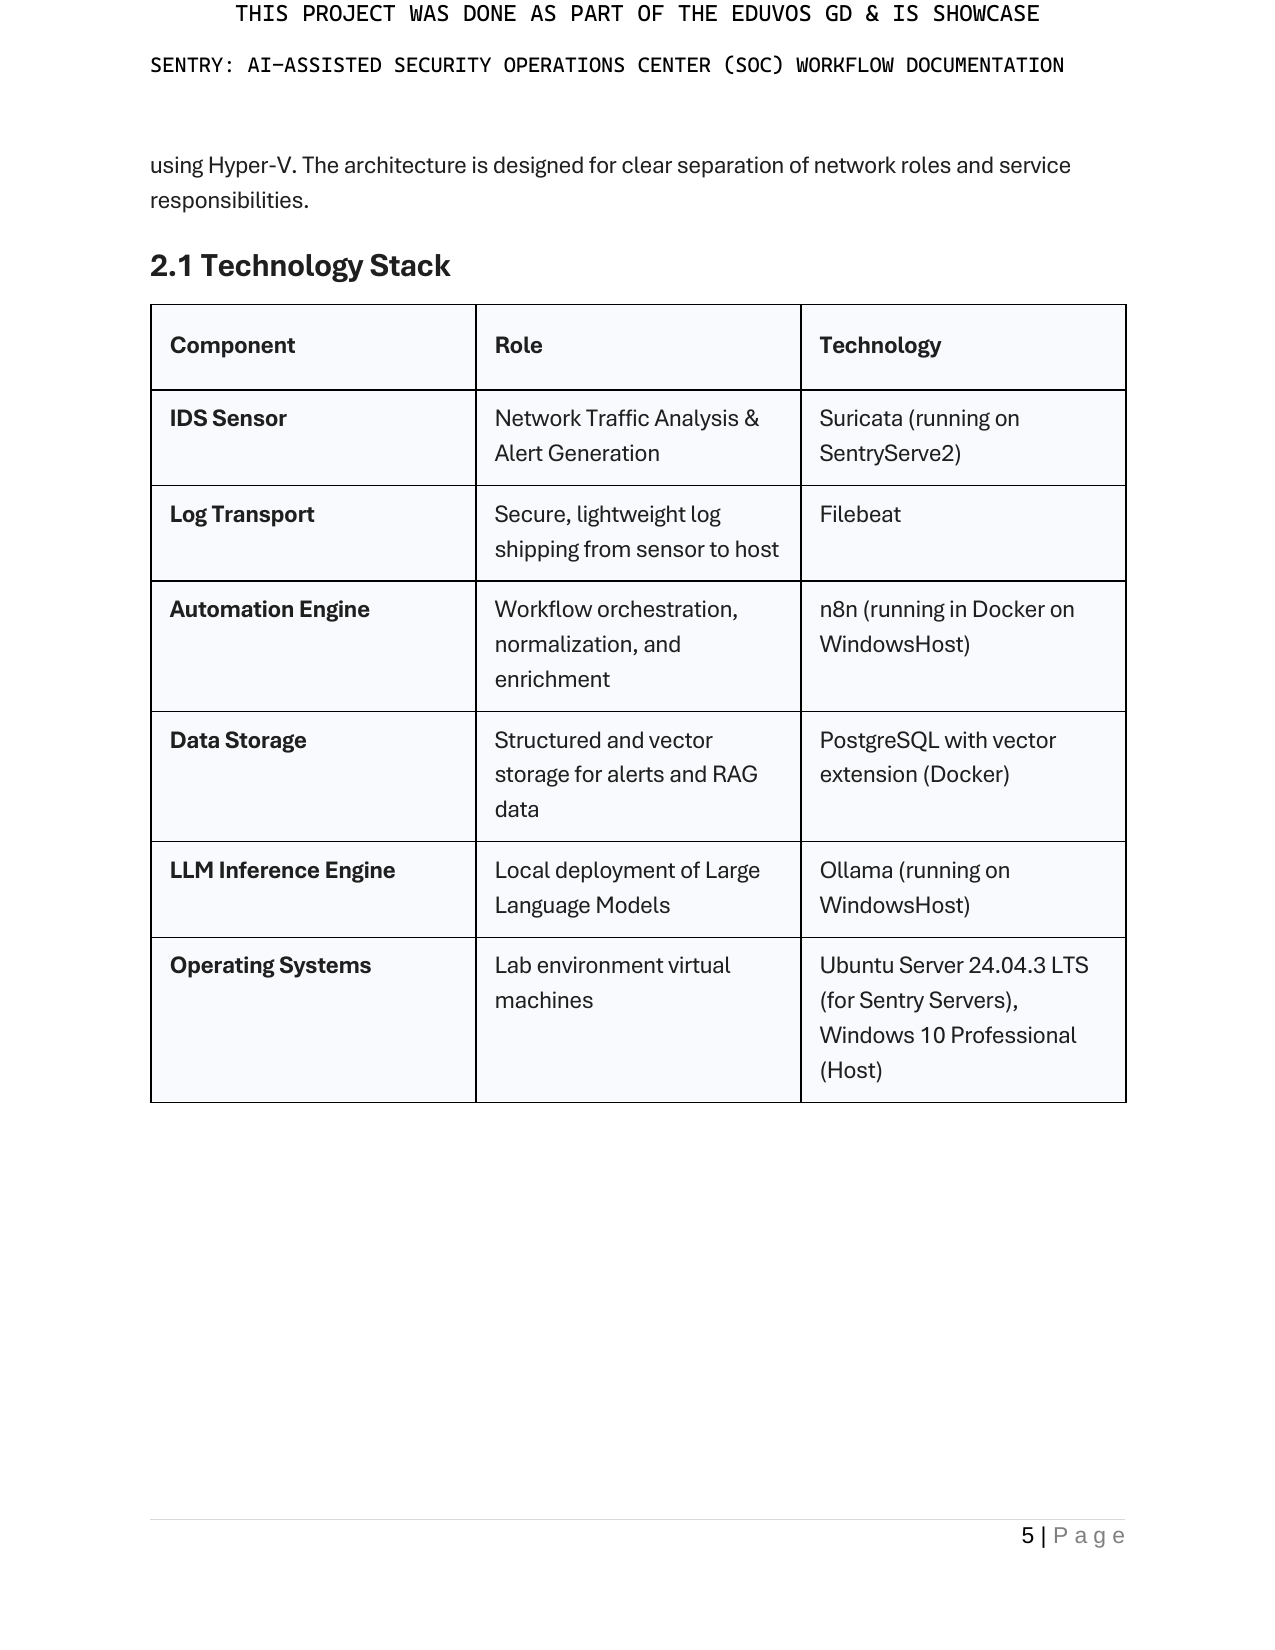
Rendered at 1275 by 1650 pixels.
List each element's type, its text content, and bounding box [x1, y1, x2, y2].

table_cell Network Traffic Analysis & Alert Generation [477, 391, 800, 485]
table_cell Suricata (running on SentryServe2) [802, 391, 1125, 485]
table_cell Data Storage [152, 712, 475, 841]
table_header Role [477, 305, 800, 389]
table_cell Local deployment of Large Language Models [477, 842, 800, 936]
table_cell Automation Engine [152, 582, 475, 711]
table_cell Ollama (running on WindowsHost) [802, 842, 1125, 936]
table_cell Workflow orchestration, normalization, and enrichment [477, 582, 800, 711]
table_cell IDS Sensor [152, 391, 475, 485]
table_header Technology [802, 305, 1125, 389]
table_cell Operating Systems [152, 938, 475, 1101]
table_cell Structured and vector storage for alerts and RAG data [477, 712, 800, 841]
subtitle 2.1 Technology Stack [150, 244, 1125, 285]
table_cell Filebeat [802, 486, 1125, 580]
table_cell LLM Inference Engine [152, 842, 475, 936]
table_cell Secure, lightweight log shipping from sensor to host [477, 486, 800, 580]
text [150, 150, 1125, 215]
table_cell PostgreSQL with vector extension (Docker) [802, 712, 1125, 841]
table_cell Ubuntu Server 24.04.3 LTS (for Sentry Servers), Windows 10 Professional (Host) [802, 938, 1125, 1101]
table_cell n8n (running in Docker on WindowsHost) [802, 582, 1125, 711]
table_cell Lab environment virtual machines [477, 938, 800, 1101]
table_header Component [152, 305, 475, 389]
table_cell Log Transport [152, 486, 475, 580]
